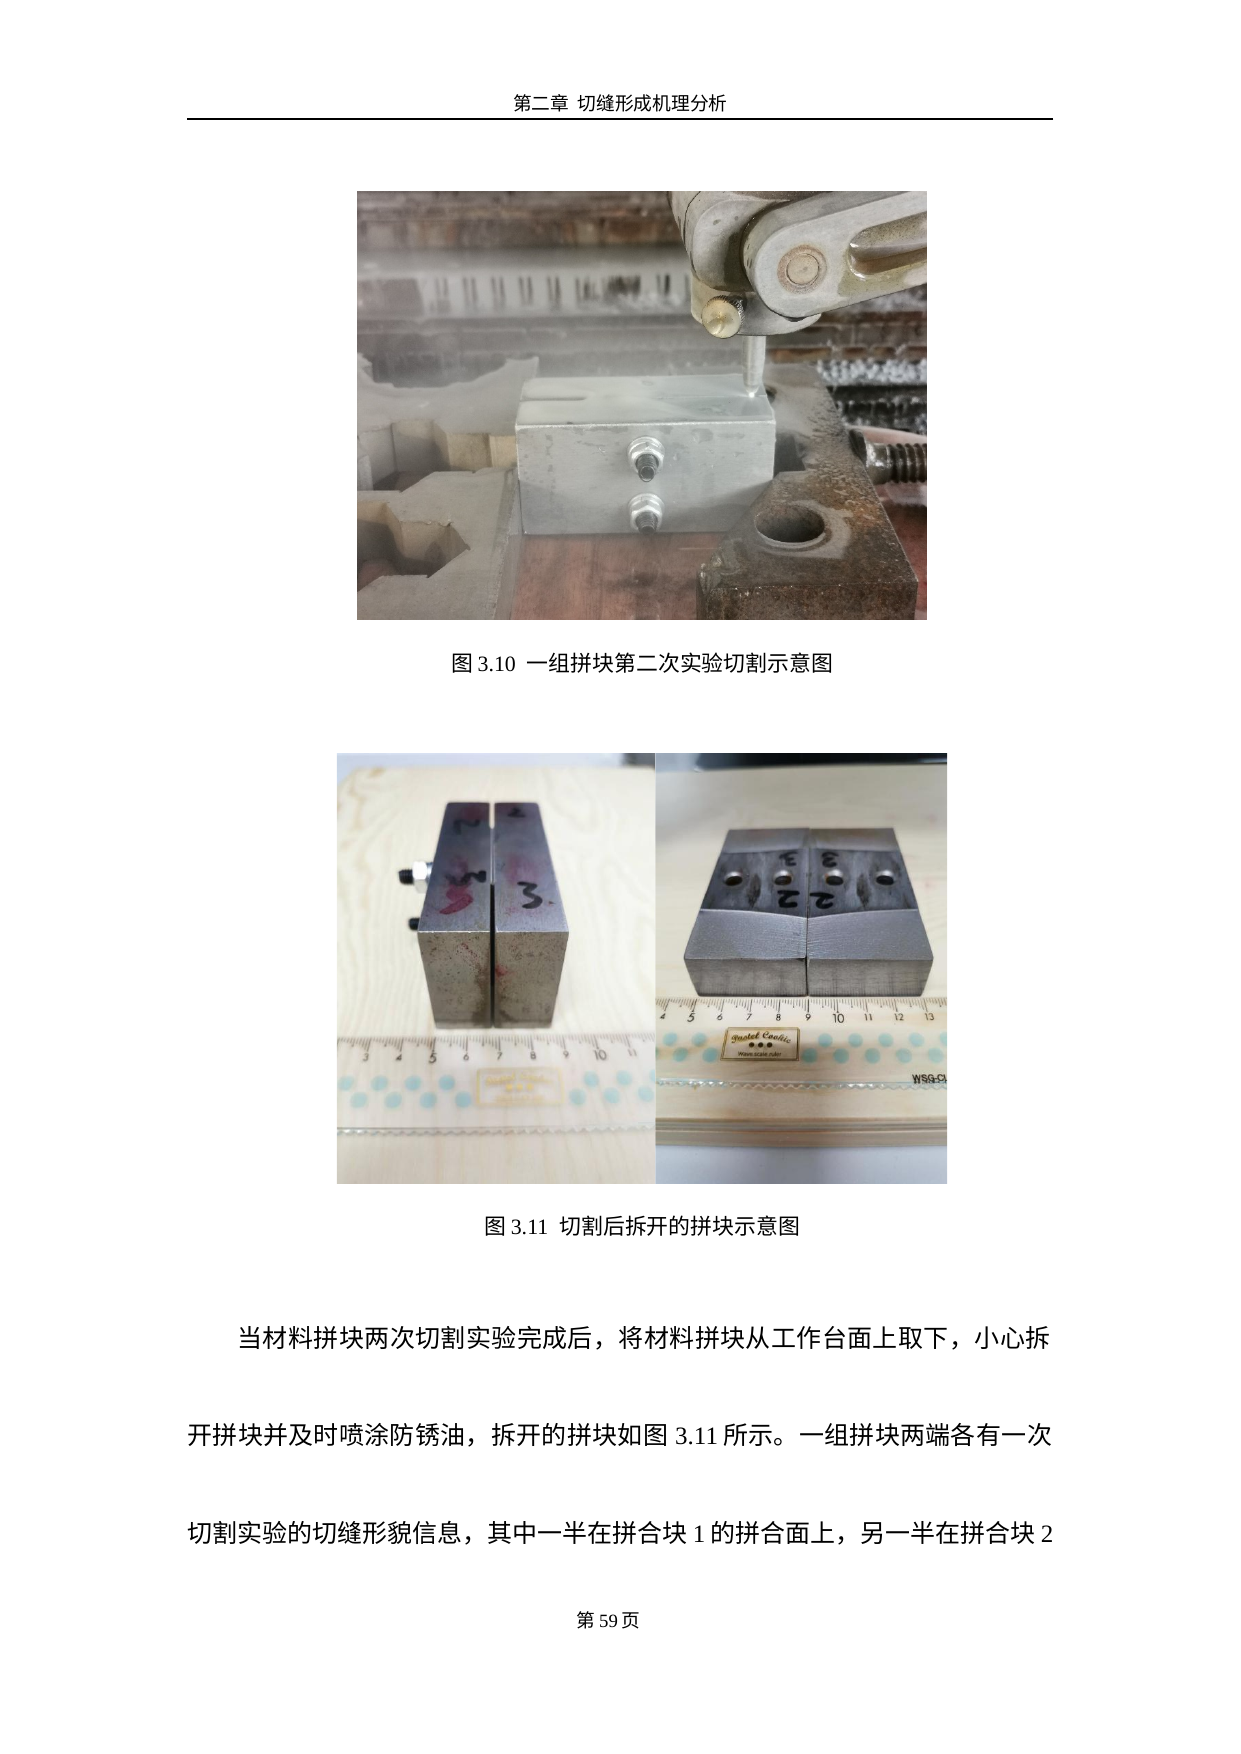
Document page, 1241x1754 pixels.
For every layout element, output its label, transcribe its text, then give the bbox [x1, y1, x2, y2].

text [187, 1304, 1053, 1564]
text 图3.10 一组拼块第二次实验切割示意图 [187, 646, 1053, 678]
picture [357, 191, 927, 620]
picture [336, 753, 948, 1184]
text 图3.11 切割后拆开的拼块示意图 [187, 1209, 1053, 1241]
